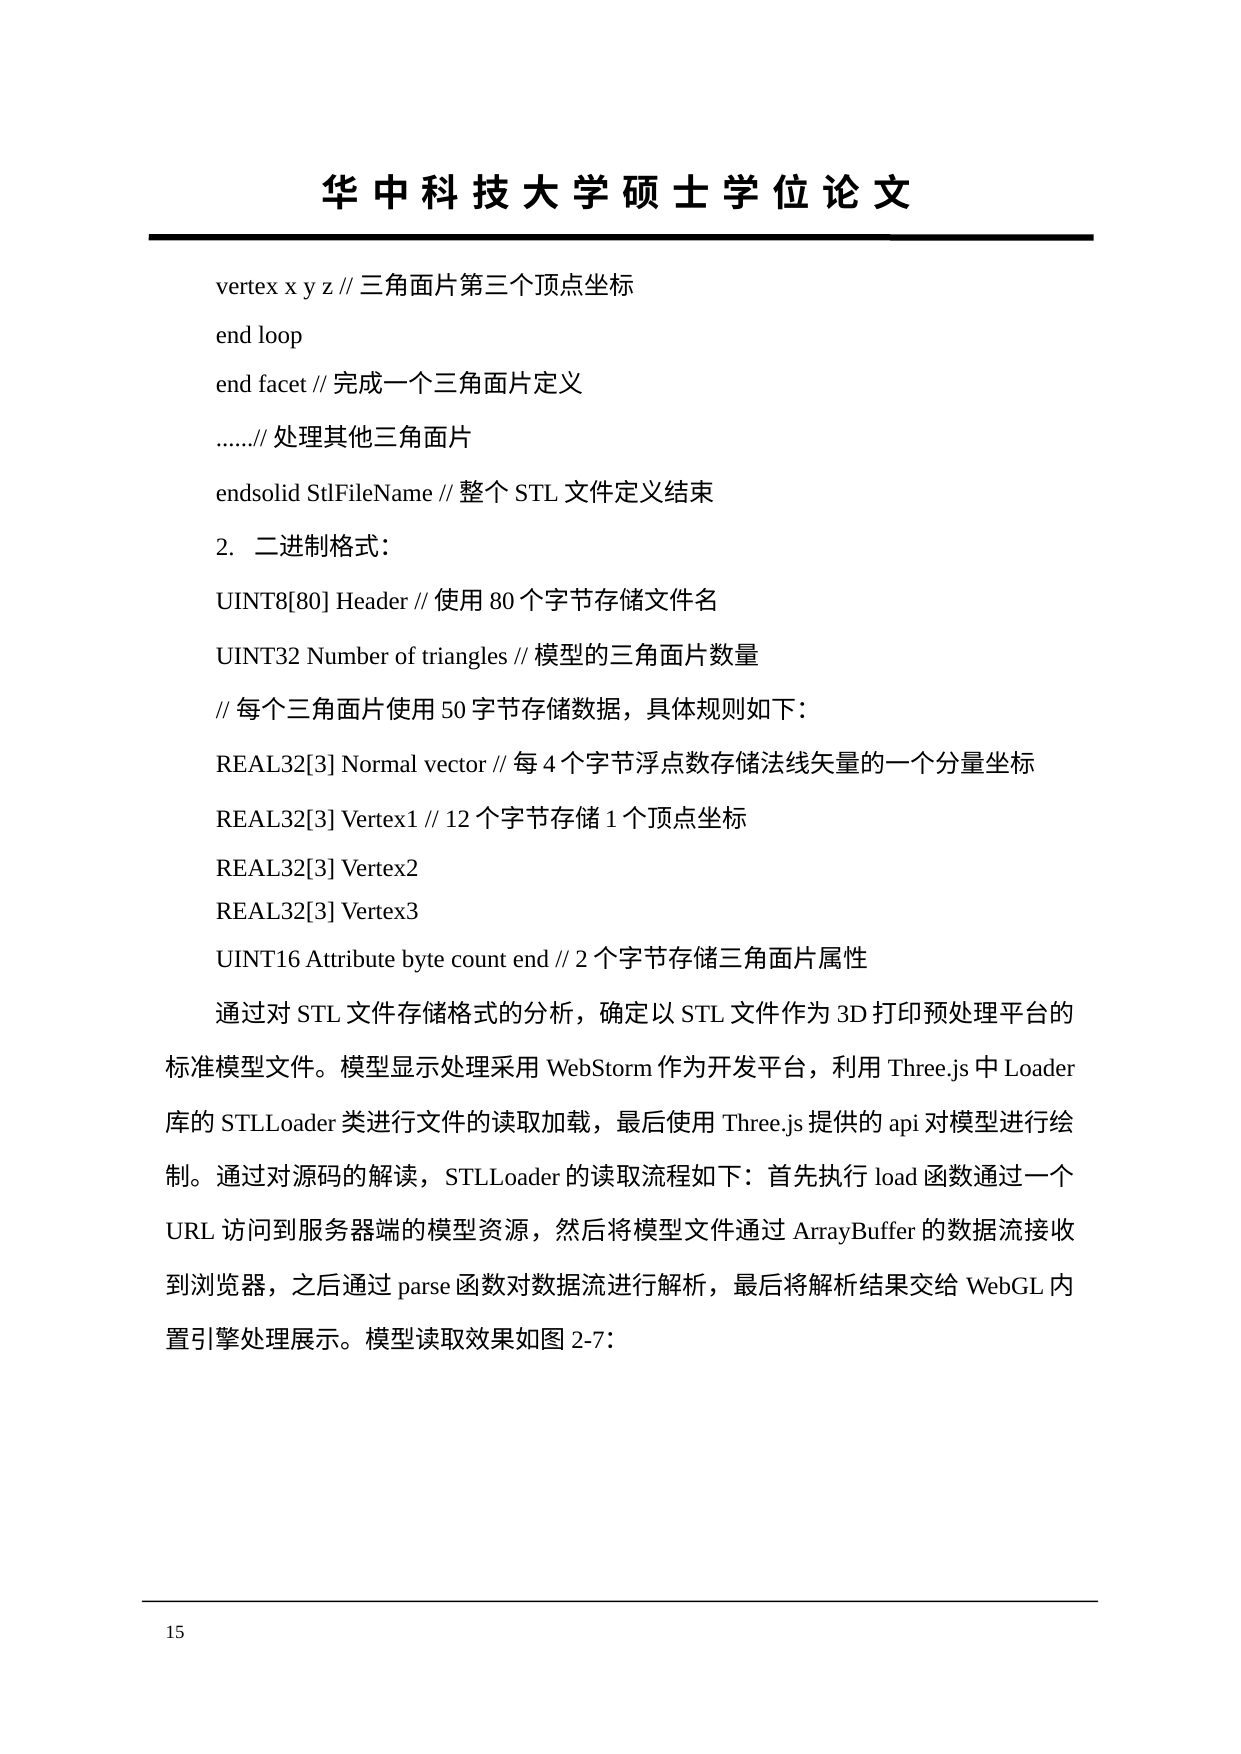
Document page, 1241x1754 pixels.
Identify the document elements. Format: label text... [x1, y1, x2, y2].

text // 每个三角面片使用50字节存储数据，具体规则如下： [216, 689, 1075, 726]
text ......// 处理其他三角面片 [216, 418, 1075, 454]
text REAL32[3] Normal vector // 每4个字节浮点数存储法线矢量的一个分量坐标 [216, 744, 1075, 780]
text REAL32[3] Vertex3 [216, 896, 1075, 924]
text UINT16 Attribute byte count end // 2个字节存储三角面片属性 [216, 939, 1075, 975]
list 二进制格式： [216, 526, 1075, 563]
text endsolid StlFileName // 整个STL文件定义结束 [216, 472, 1075, 508]
text end loop [216, 320, 1075, 349]
text REAL32[3] Vertex1 // 12个字节存储1个顶点坐标 [216, 798, 1075, 834]
text REAL32[3] Vertex2 [216, 853, 1075, 881]
text vertex x y z // 三角面片第三个顶点坐标 [216, 266, 1075, 302]
text UINT8[80] Header // 使用80个字节存储文件名 [216, 581, 1075, 617]
text UINT32 Number of triangles // 模型的三角面片数量 [216, 635, 1075, 671]
text end facet // 完成一个三角面片定义 [216, 363, 1075, 399]
